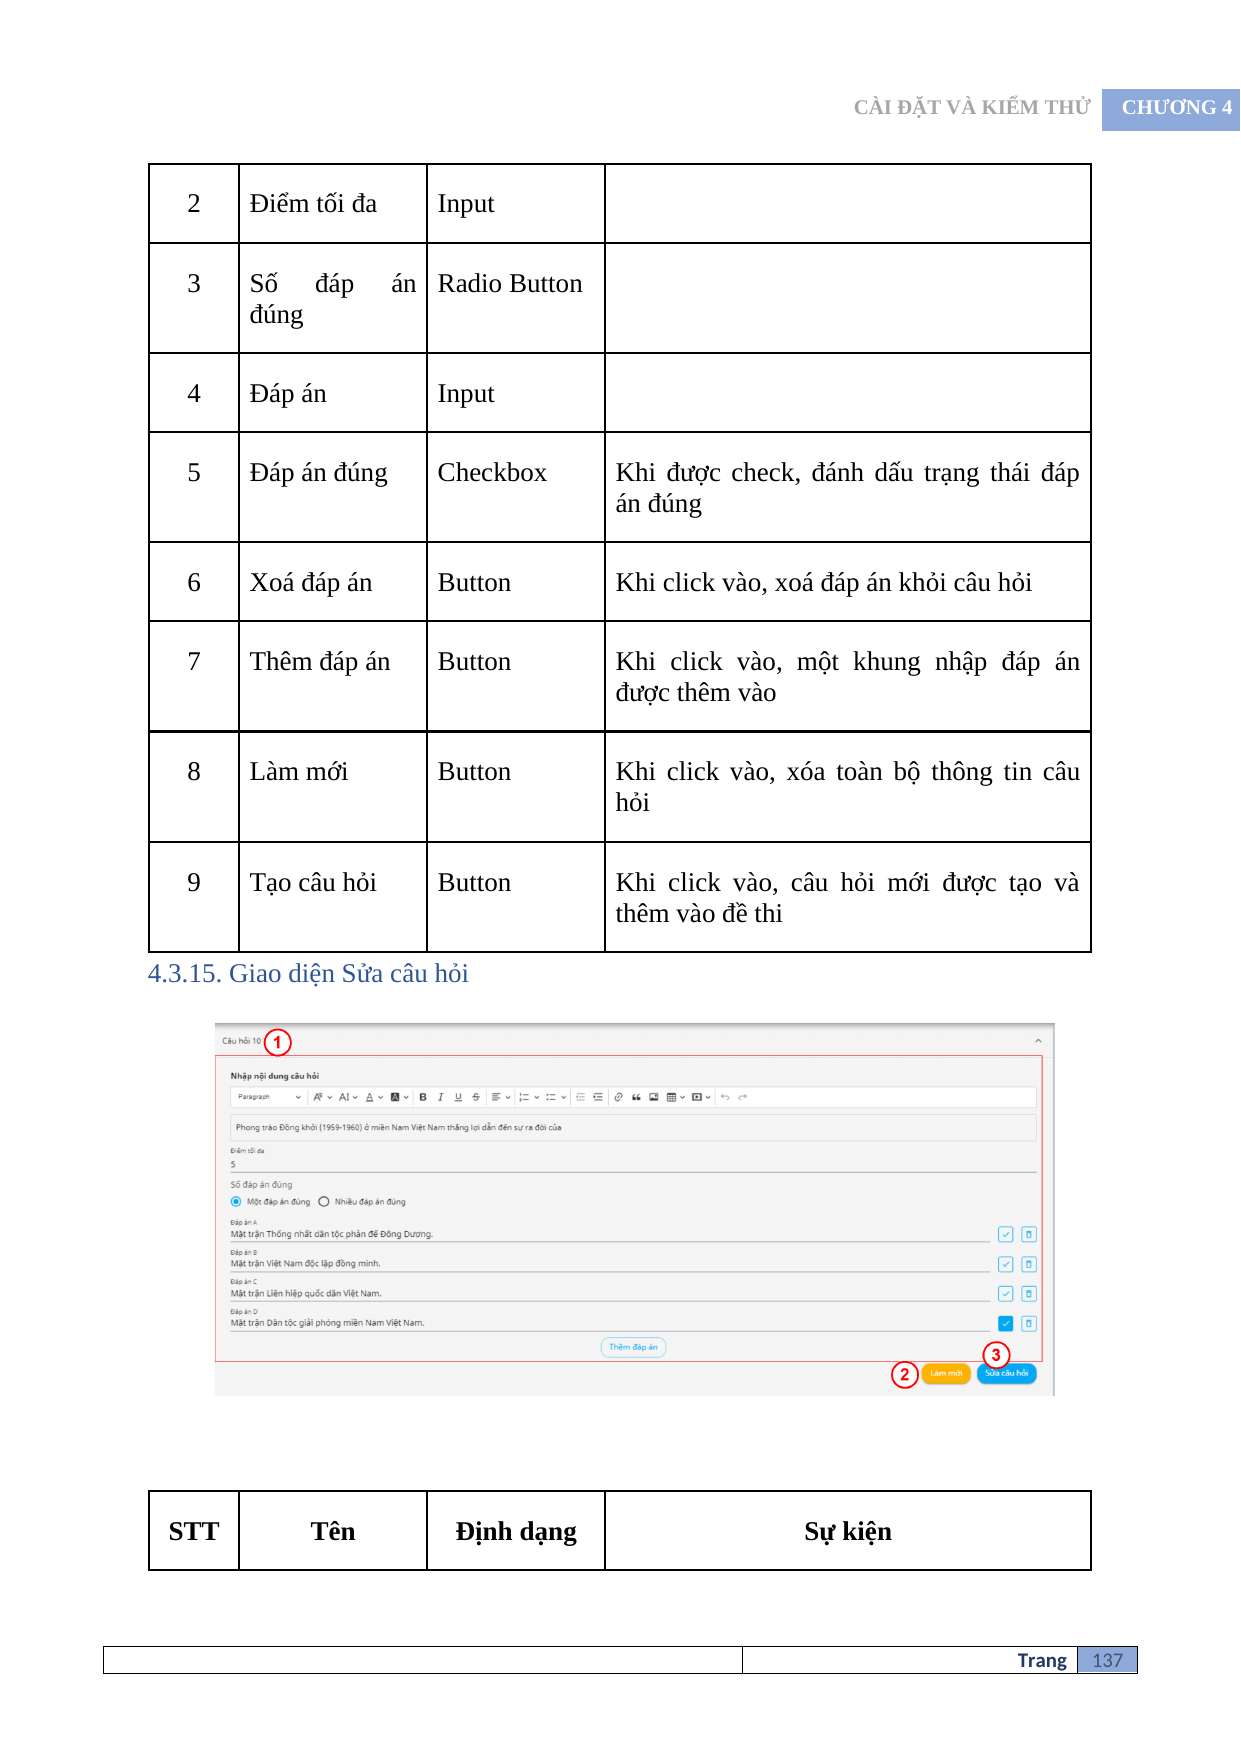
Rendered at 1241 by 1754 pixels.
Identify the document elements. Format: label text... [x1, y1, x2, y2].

table_cell Số đáp án đúng [240, 244, 426, 352]
table_cell Button [428, 622, 604, 730]
table_header STT [150, 1492, 238, 1569]
table_cell 4 [150, 354, 238, 431]
table_cell 7 [150, 622, 238, 730]
table_cell Button [428, 733, 604, 841]
table_cell Khi click vào, xoá đáp án khỏi câu hỏi [606, 543, 1090, 620]
table_cell Điểm tối đa [240, 165, 426, 242]
table_cell Khi click vào, câu hỏi mới được tạo và thêm vào đề thi [606, 843, 1090, 951]
table_cell Khi click vào, xóa toàn bộ thông tin câu hỏi [606, 733, 1090, 841]
table_cell 6 [150, 543, 238, 620]
table_cell 8 [150, 733, 238, 841]
table_cell [606, 244, 1090, 352]
table_cell Khi click vào, một khung nhập đáp án được thêm vào [606, 622, 1090, 730]
table_cell Button [428, 843, 604, 951]
table_cell Tạo câu hỏi [240, 843, 426, 951]
table_cell 2 [150, 165, 238, 242]
table_cell 3 [150, 244, 238, 352]
table_cell 5 [150, 433, 238, 541]
table_cell Khi được check, đánh dấu trạng thái đáp án đúng [606, 433, 1090, 541]
picture [208, 1016, 1062, 1403]
table_header Tên [240, 1492, 426, 1569]
table_cell Đáp án đúng [240, 433, 426, 541]
subtitle 4.3.15. Giao diện Sửa câu hỏi [148, 957, 1122, 988]
table_cell Thêm đáp án [240, 622, 426, 730]
table_cell Đáp án [240, 354, 426, 431]
table_cell [606, 165, 1090, 242]
table_header Định dạng [428, 1492, 604, 1569]
table_cell Input [428, 354, 604, 431]
table_cell Xoá đáp án [240, 543, 426, 620]
table_cell Radio Button [428, 244, 604, 352]
table_cell Input [428, 165, 604, 242]
table_cell [606, 354, 1090, 431]
table_header Sự kiện [606, 1492, 1090, 1569]
table_cell Button [428, 543, 604, 620]
table_cell Làm mới [240, 733, 426, 841]
table_cell 9 [150, 843, 238, 951]
table_cell Checkbox [428, 433, 604, 541]
